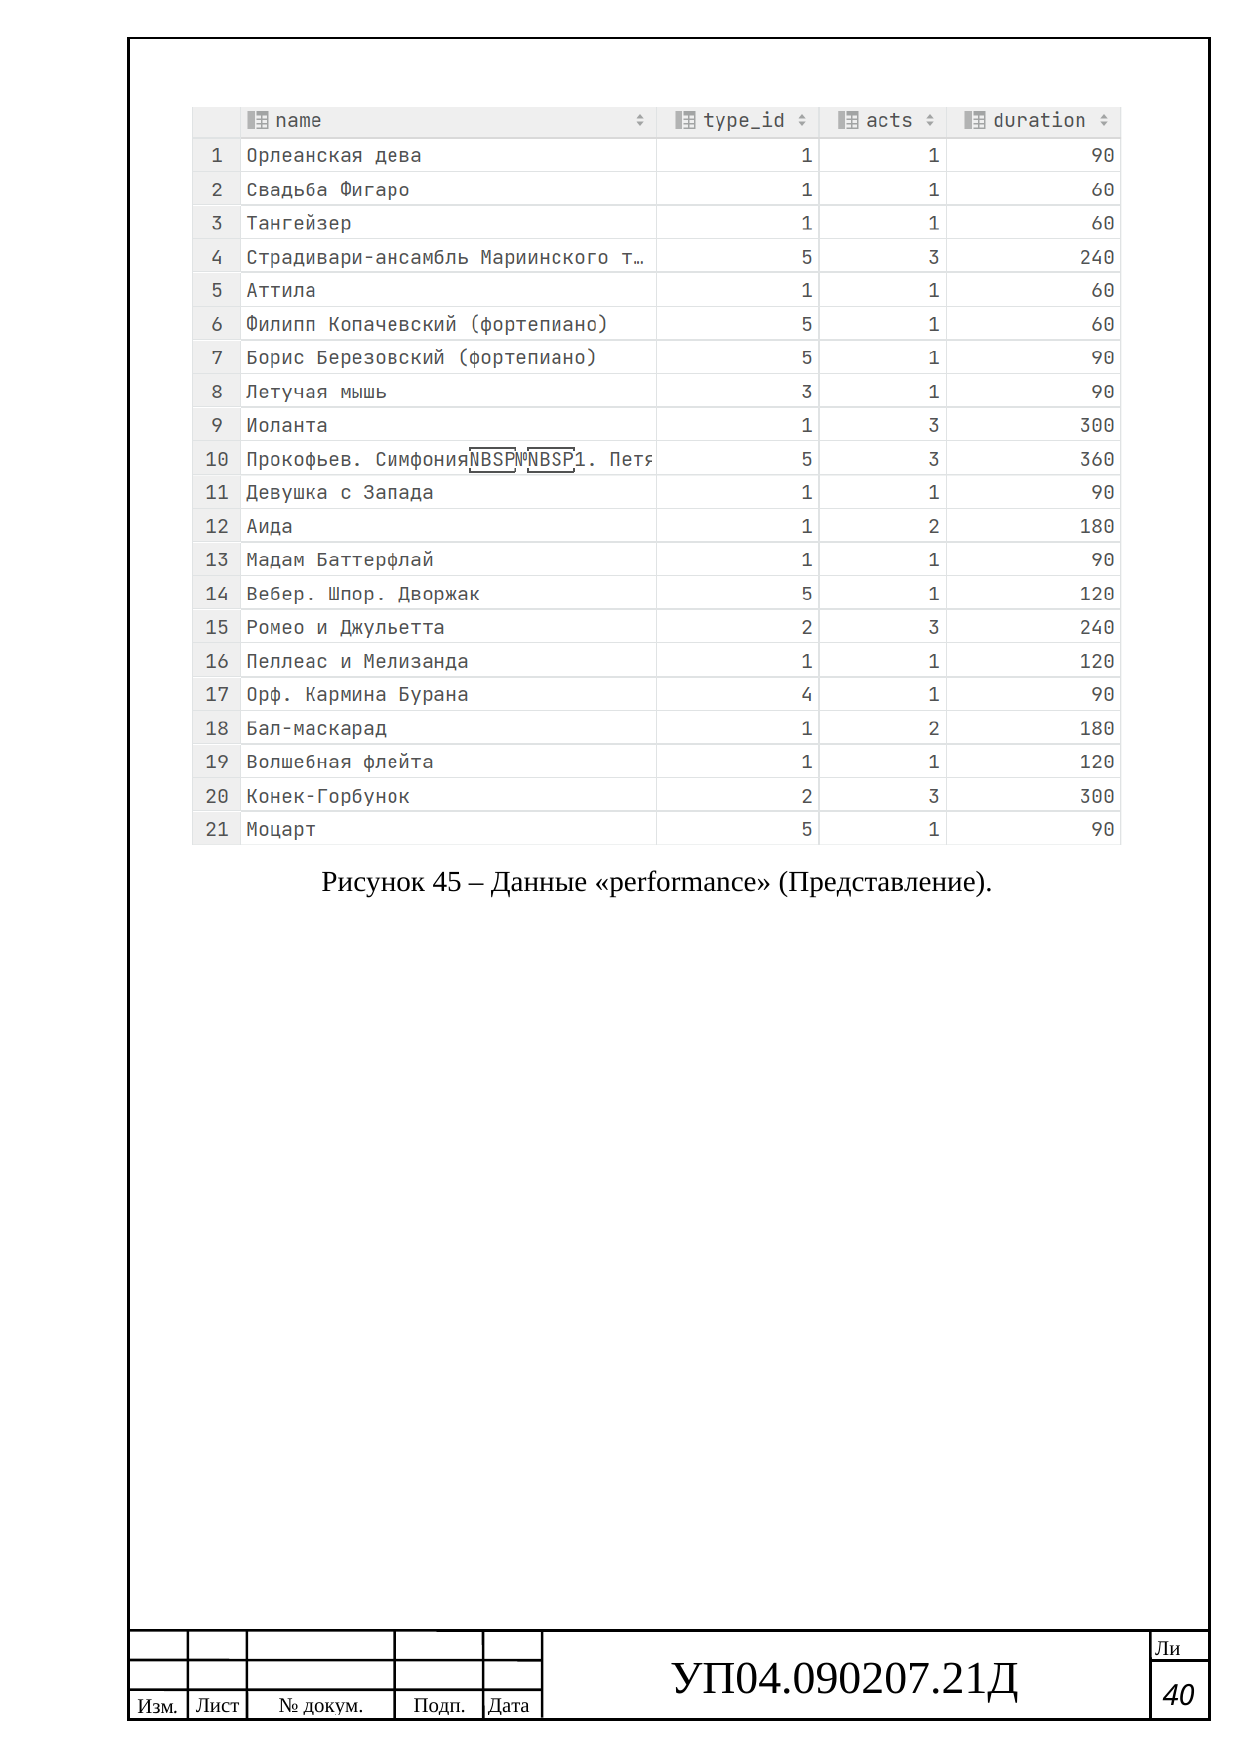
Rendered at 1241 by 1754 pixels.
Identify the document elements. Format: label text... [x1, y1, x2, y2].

picture [192, 107, 1122, 845]
